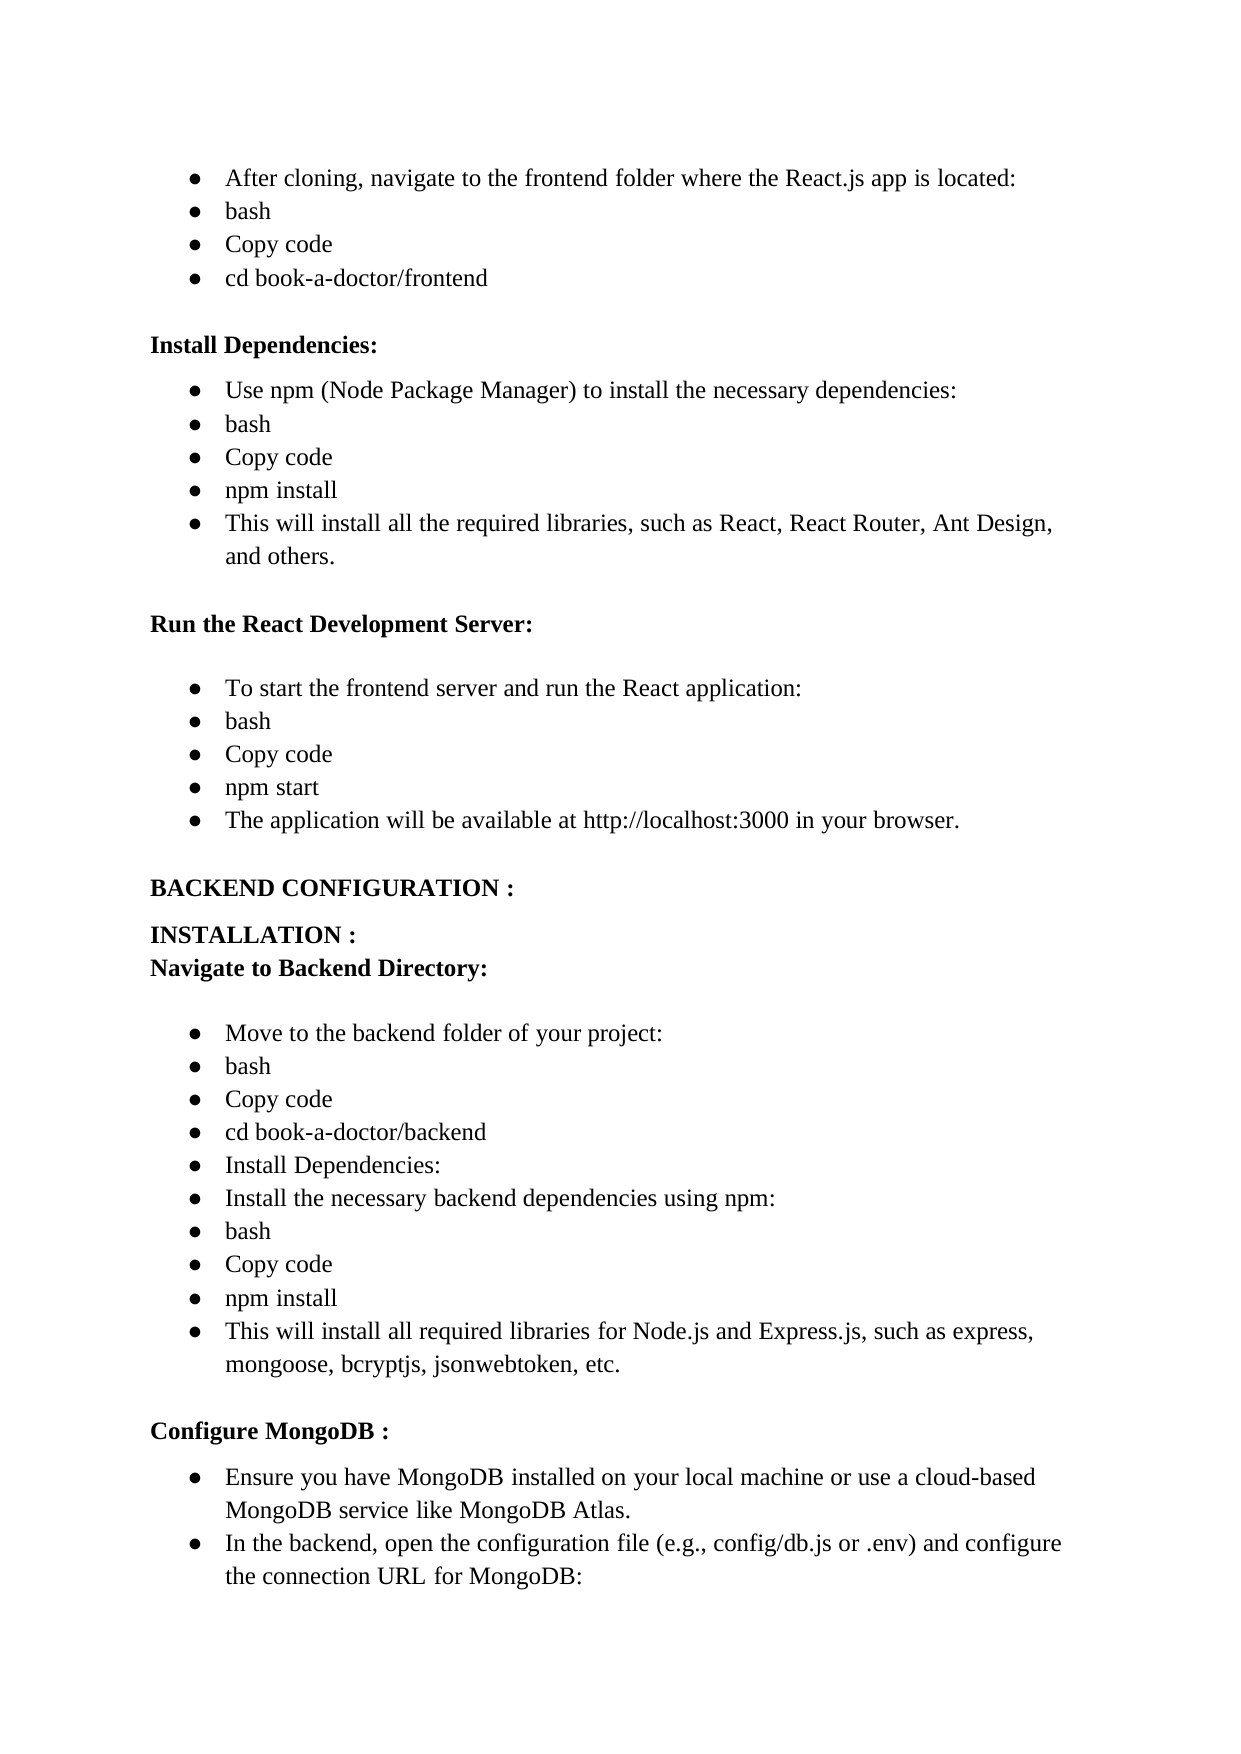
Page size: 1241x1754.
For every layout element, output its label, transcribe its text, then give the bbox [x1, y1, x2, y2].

text mongoose, bcryptjs, jsonwebtoken, etc. [225, 1352, 1090, 1377]
text ● After cloning, navigate to the frontend folder where the React.js app is located: [187, 166, 1090, 192]
text ● npm start [187, 775, 1090, 801]
text ● npm install [187, 1286, 1090, 1311]
text MongoDB service like MongoDB Atlas. [225, 1498, 1090, 1523]
text ● Move to the backend folder of your project: [187, 1021, 1090, 1046]
text ● bash [187, 1219, 1090, 1245]
text ● This will install all the required libraries, such as React, React Router, Ant Design, [187, 511, 1090, 536]
text ● Copy code [187, 445, 1090, 470]
text ● This will install all required libraries for Node.js and Express.js, such as express, [187, 1319, 1090, 1344]
text Install Dependencies: [150, 333, 1090, 358]
text ● Copy code [187, 1252, 1090, 1278]
text ● npm install [187, 478, 1090, 503]
text ● Ensure you have MongoDB installed on your local machine or use a cloud-based [187, 1465, 1090, 1490]
text Navigate to Backend Directory: [150, 956, 1090, 981]
text ● Use npm (Node Package Manager) to install the necessary dependencies: [187, 379, 1090, 404]
text ● Copy code [187, 232, 1090, 258]
text ● Copy code [187, 742, 1090, 768]
text INSTALLATION : [150, 923, 1090, 948]
text ● bash [187, 709, 1090, 735]
text the connection URL for MongoDB: [225, 1564, 1090, 1589]
text ● The application will be available at http://localhost:3000 in your browser. [187, 808, 1090, 834]
text ● bash [187, 412, 1090, 437]
text and others. [225, 544, 1090, 569]
text ● To start the frontend server and run the React application: [187, 676, 1090, 702]
text ● bash [187, 199, 1090, 225]
text ● Copy code [187, 1087, 1090, 1112]
text ● Install the necessary backend dependencies using npm: [187, 1186, 1090, 1212]
text ● cd book-a-doctor/backend [187, 1120, 1090, 1146]
text BACKEND CONFIGURATION : [150, 877, 1090, 902]
text ● In the backend, open the configuration file (e.g., config/db.js or .env) and configure [187, 1531, 1090, 1556]
text ● Install Dependencies: [187, 1153, 1090, 1178]
text Run the React Development Server: [150, 612, 1090, 637]
text ● bash [187, 1054, 1090, 1079]
text ● cd book-a-doctor/frontend [187, 266, 1090, 291]
text Configure MongoDB : [150, 1420, 1090, 1445]
